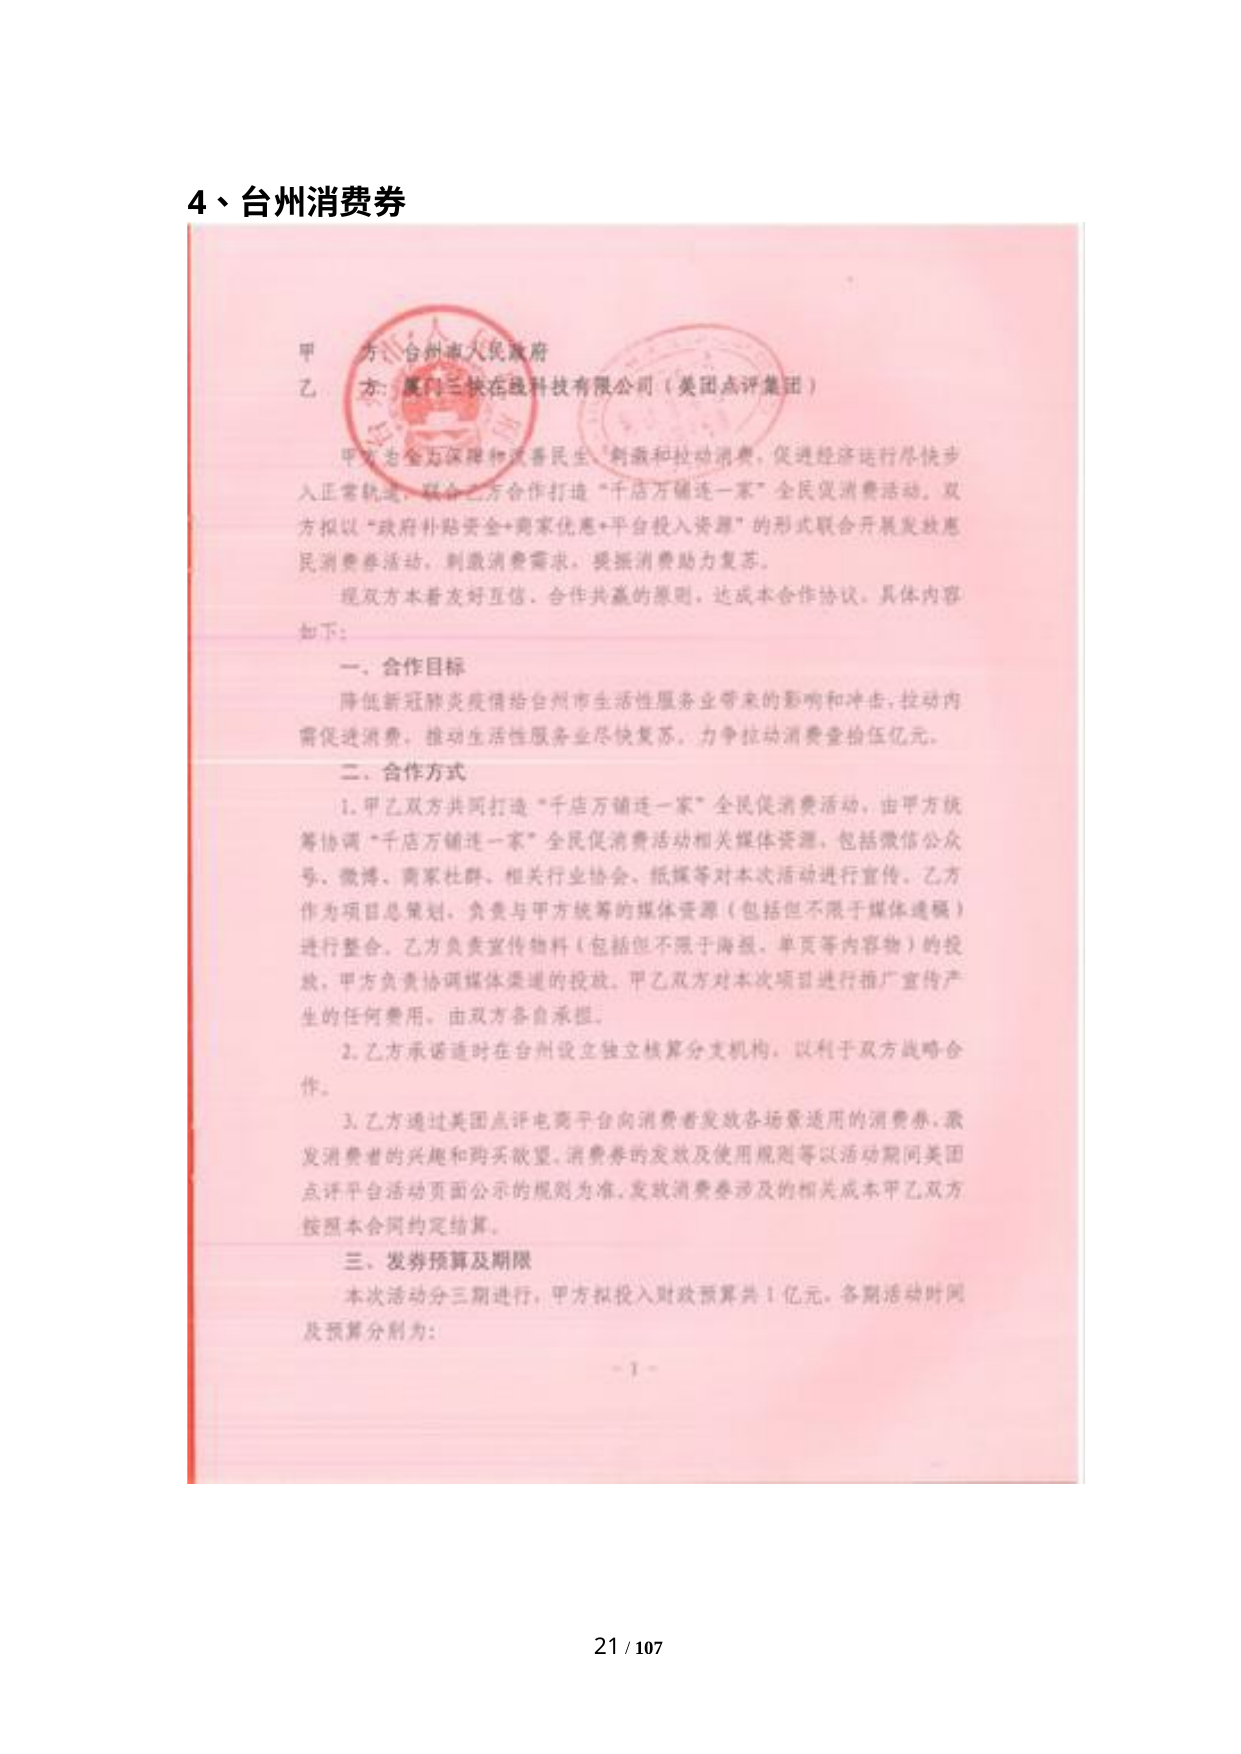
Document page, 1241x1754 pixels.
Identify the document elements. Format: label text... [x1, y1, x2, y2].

text 4、台州消费券 [187, 167, 1173, 226]
picture [187, 222, 1085, 1484]
